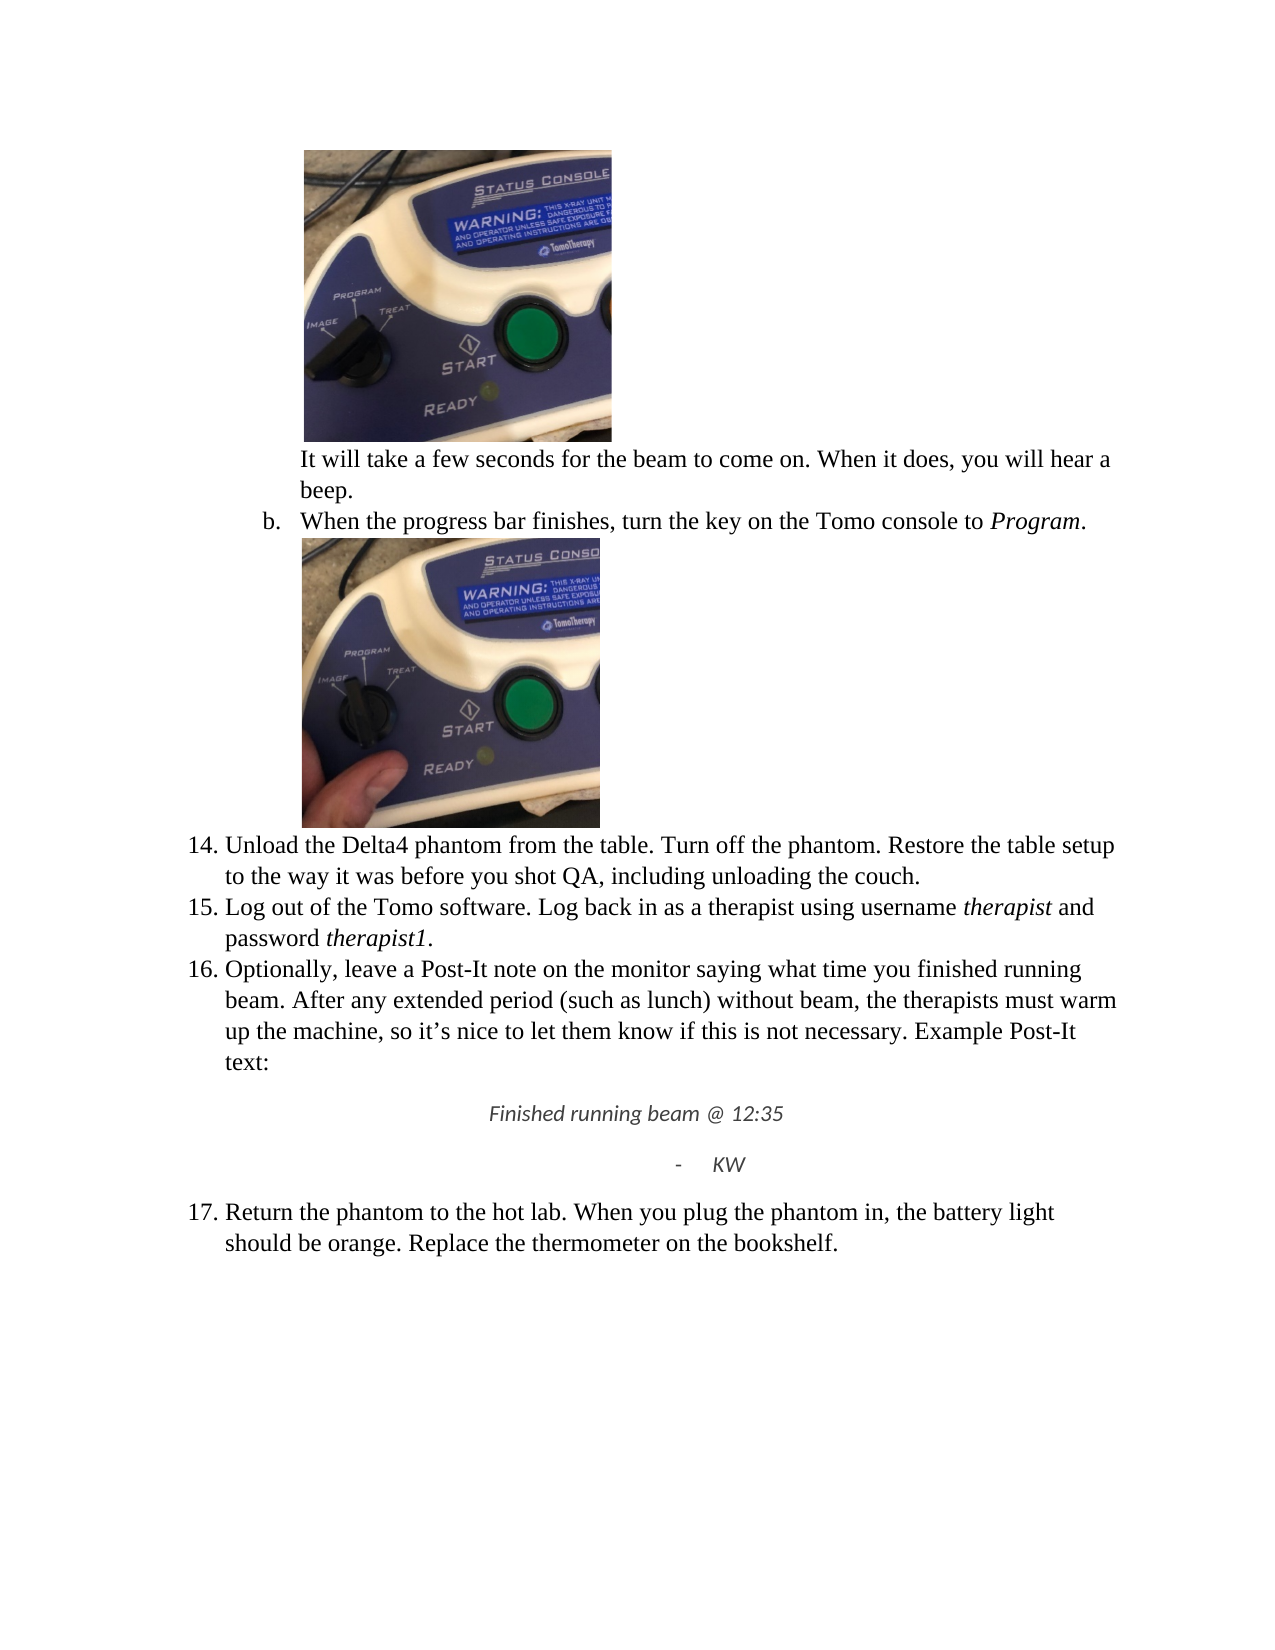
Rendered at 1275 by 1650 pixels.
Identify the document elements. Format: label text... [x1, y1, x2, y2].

list When the progress bar finishes, turn the key on the Tomo console to Program. [262, 506, 1125, 535]
list Optionally, leave a Post-It note on the monitor saying what time you finished running beam. After any extended period (such as lunch) without beam, the therapists must warm up the machine, so it’s nice to let them know if this is not necessary. Example Post-It text: [187, 954, 1125, 1076]
list It will take a few seconds for the beam to come on. When it does, you will hear a beep. [300, 444, 1125, 504]
list Return the phantom to the hot lab. When you plug the phantom in, the battery light should be orange. Replace the thermometer on the bookshelf. [187, 1197, 1125, 1257]
list Log out of the Tomo software. Log back in as a therapist using username therapist and password therapist1. [187, 892, 1125, 952]
picture [301, 538, 600, 828]
picture [304, 150, 612, 442]
text Finished running beam @ 12:35 [240, 1099, 1035, 1127]
list Unload the Delta4 phantom from the table. Turn off the phantom. Restore the table setup to the way it was before you shot QA, including unloading the couch. [187, 830, 1125, 890]
list KW [675, 1150, 1035, 1178]
